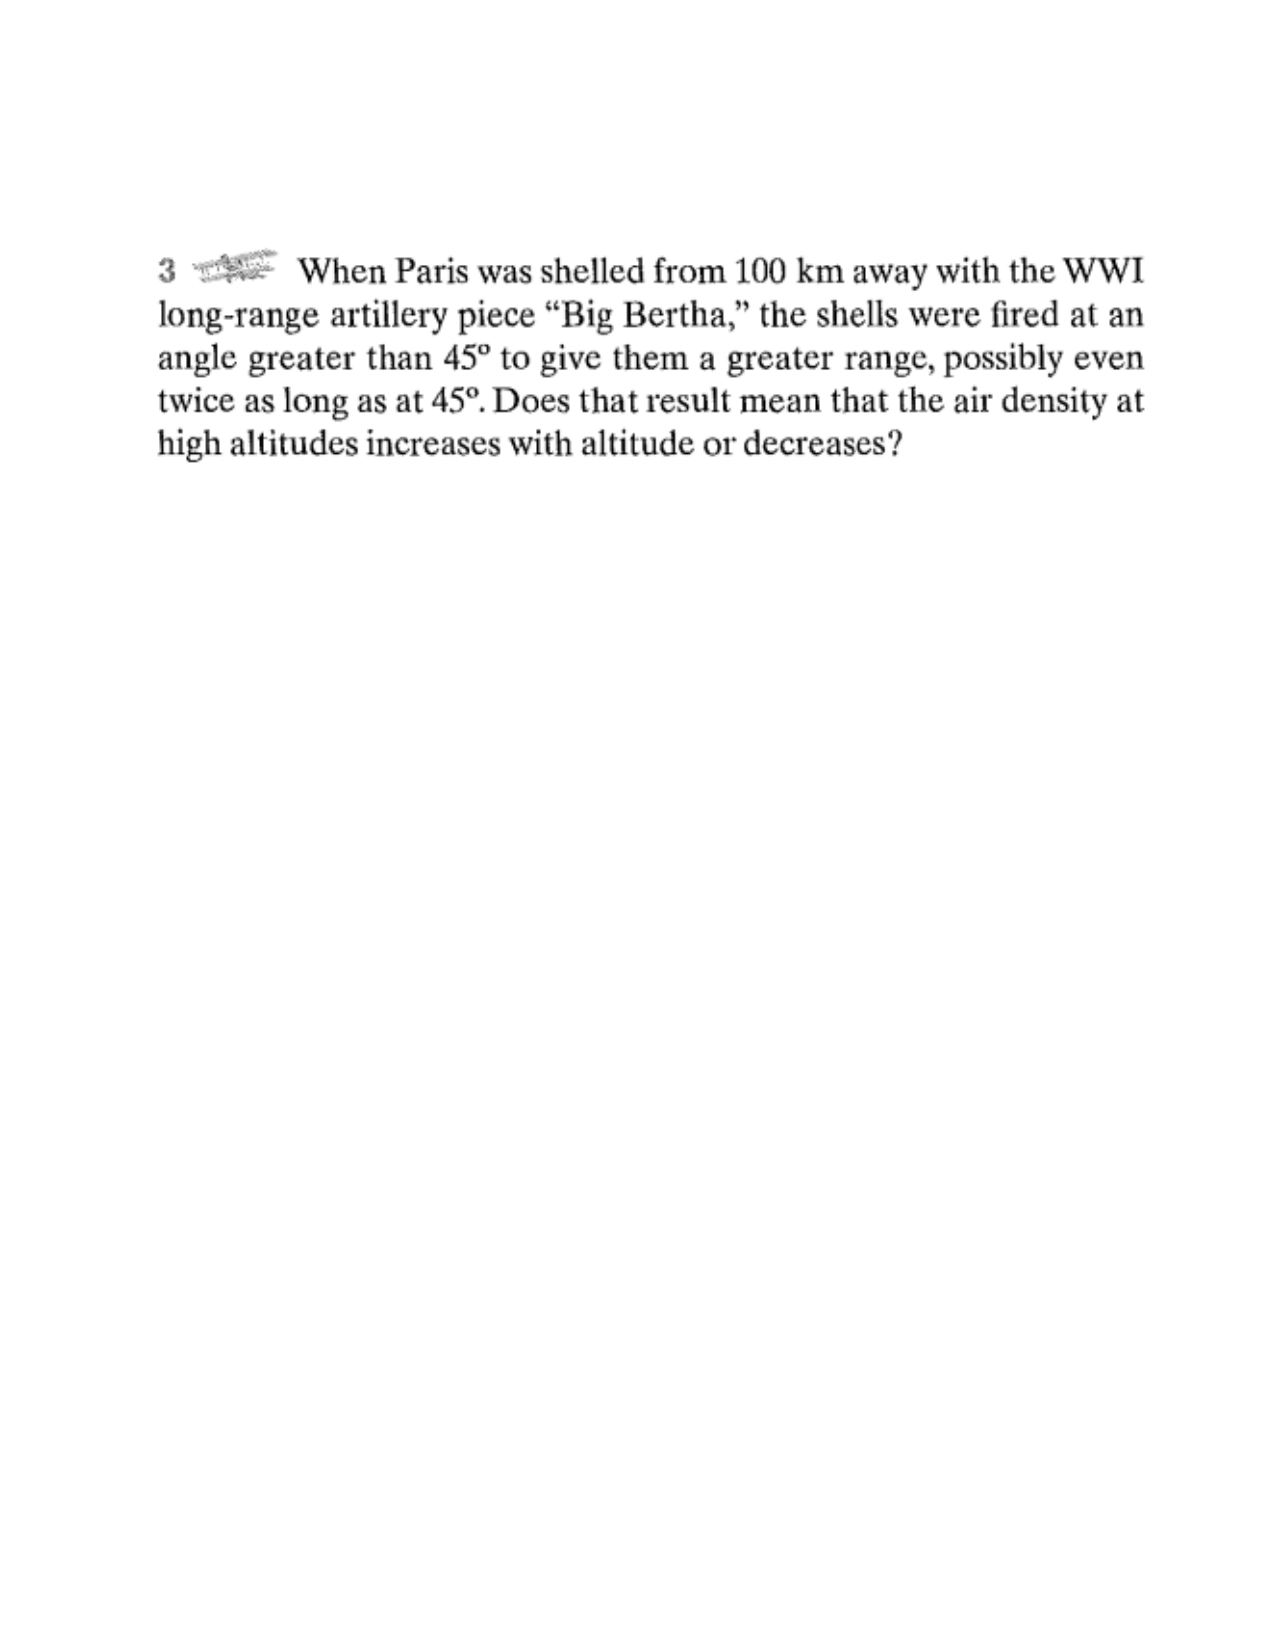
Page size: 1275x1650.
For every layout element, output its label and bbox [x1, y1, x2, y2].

picture [135, 210, 1166, 478]
